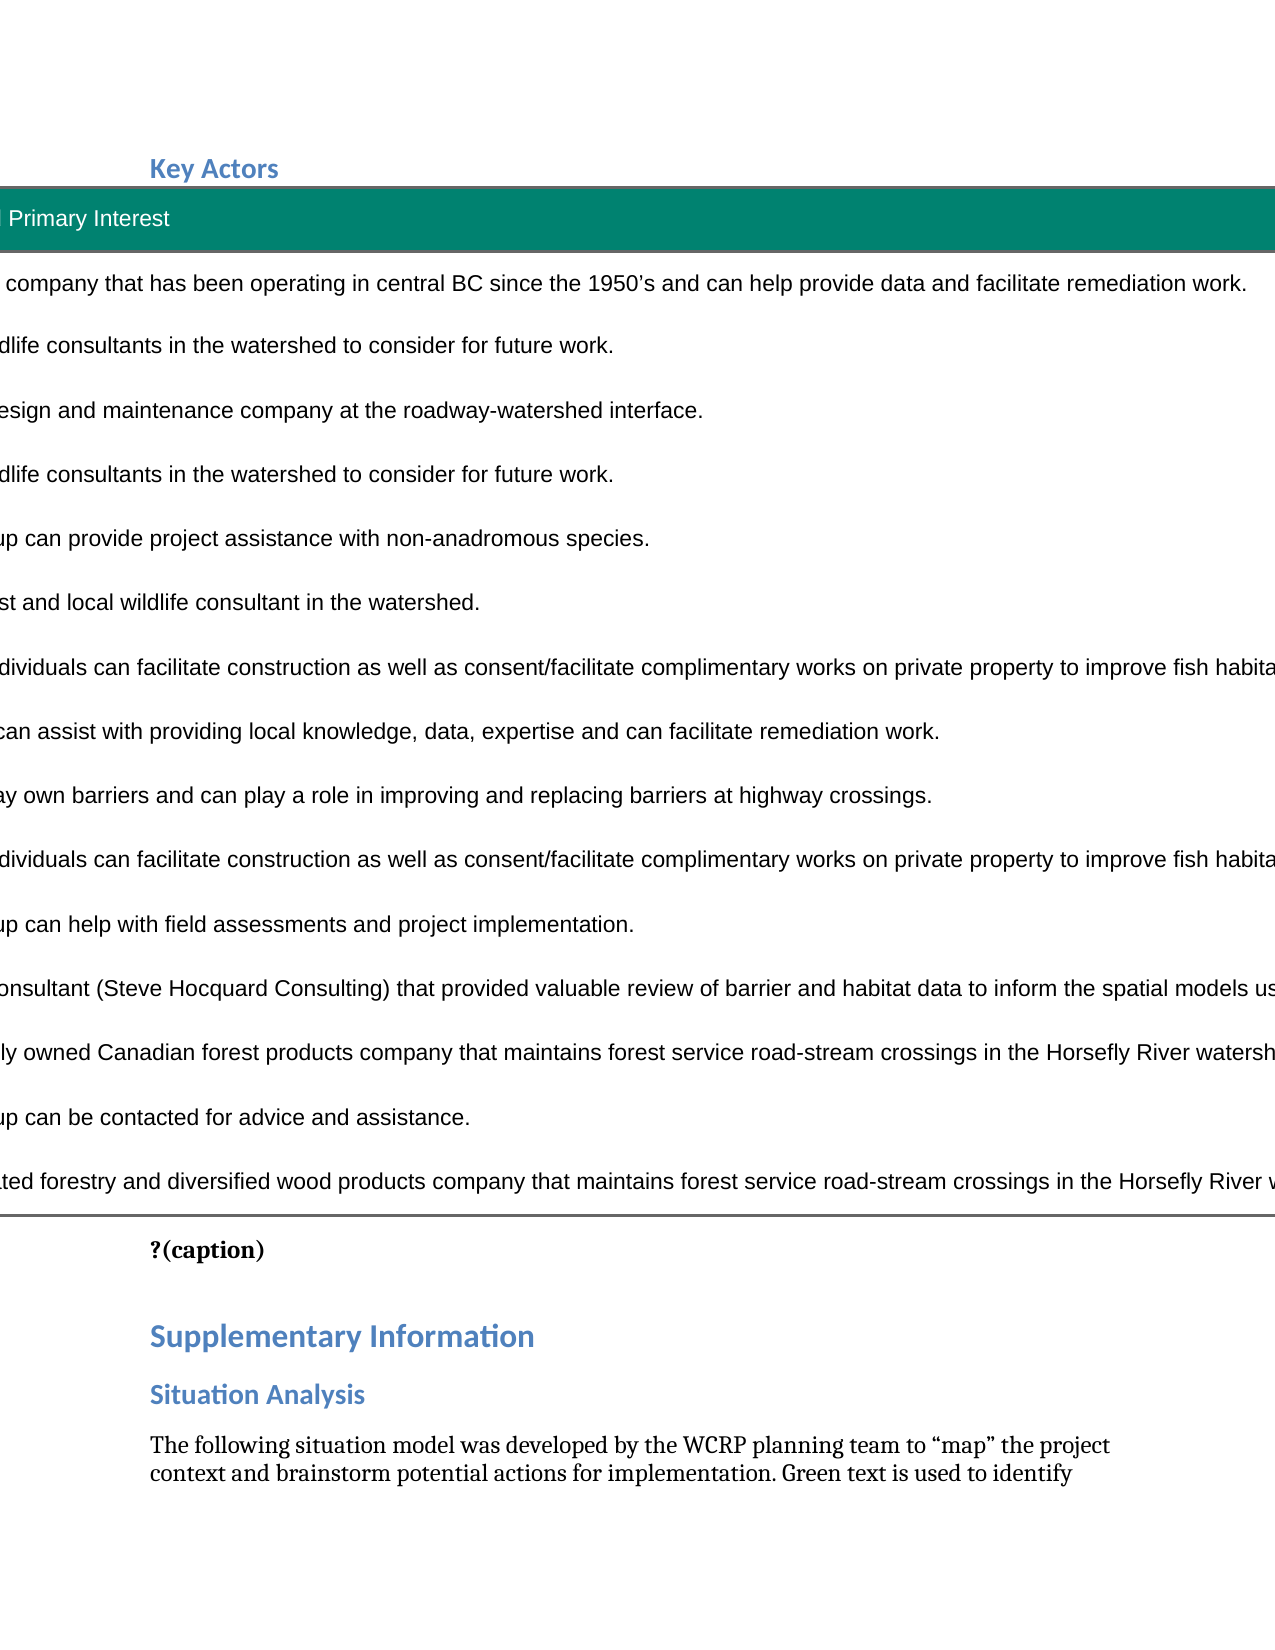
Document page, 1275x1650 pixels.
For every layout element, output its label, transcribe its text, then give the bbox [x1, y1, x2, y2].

table_cell A integrated forestry and diversified wood products company that maintains forest service road-stream crossings in the Horsefly River watershed. [0, 1150, 1275, 1214]
table_cell MOTI may own barriers and can play a role in improving and replacing barriers at highway crossings. [0, 764, 1275, 828]
subtitle Key Actors [150, 150, 1125, 186]
subtitle Situation Analysis [150, 1376, 1125, 1412]
table_cell This group can help with field assessments and project implementation. [0, 893, 1275, 957]
table_cell This group can provide project assistance with non-anadromous species. [0, 507, 1275, 571]
table_cell Local wildlife consultants in the watershed to consider for future work. [0, 443, 1275, 507]
table_cell This group can be contacted for advice and assistance. [0, 1085, 1275, 1150]
table_cell These individuals can facilitate construction as well as consent/facilitate complimentary works on private property to improve fish habitat upstream and downstream. [0, 828, 1275, 893]
table_cell These individuals can facilitate construction as well as consent/facilitate complimentary works on private property to improve fish habitat upstream and downstream. [0, 636, 1275, 700]
table_cell A mining company that has been operating in central BC since the 1950’s and can help provide data and facilitate remediation work. [0, 253, 1275, 314]
table_cell FLNRO can assist with providing local knowledge, data, expertise and can facilitate remediation work. [0, 700, 1275, 764]
table_cell Local wildlife consultants in the watershed to consider for future work. [0, 314, 1275, 378]
text ?(caption) [150, 1236, 1125, 1264]
table_header Role and Primary Interest [0, 189, 1275, 250]
table_cell A local consultant (Steve Hocquard Consulting) that provided valuable review of barrier and habitat data to inform the spatial models used in this plan, and can help with field assessments and project implementation. [0, 957, 1275, 1021]
table_cell A biologist and local wildlife consultant in the watershed. [0, 571, 1275, 636]
table_cell A road design and maintenance company at the roadway-watershed interface. [0, 379, 1275, 443]
table_cell A privately owned Canadian forest products company that maintains forest service road-stream crossings in the Horsefly River watershed. [0, 1021, 1275, 1085]
subtitle Supplementary Information [150, 1314, 1125, 1355]
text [150, 1431, 1125, 1488]
